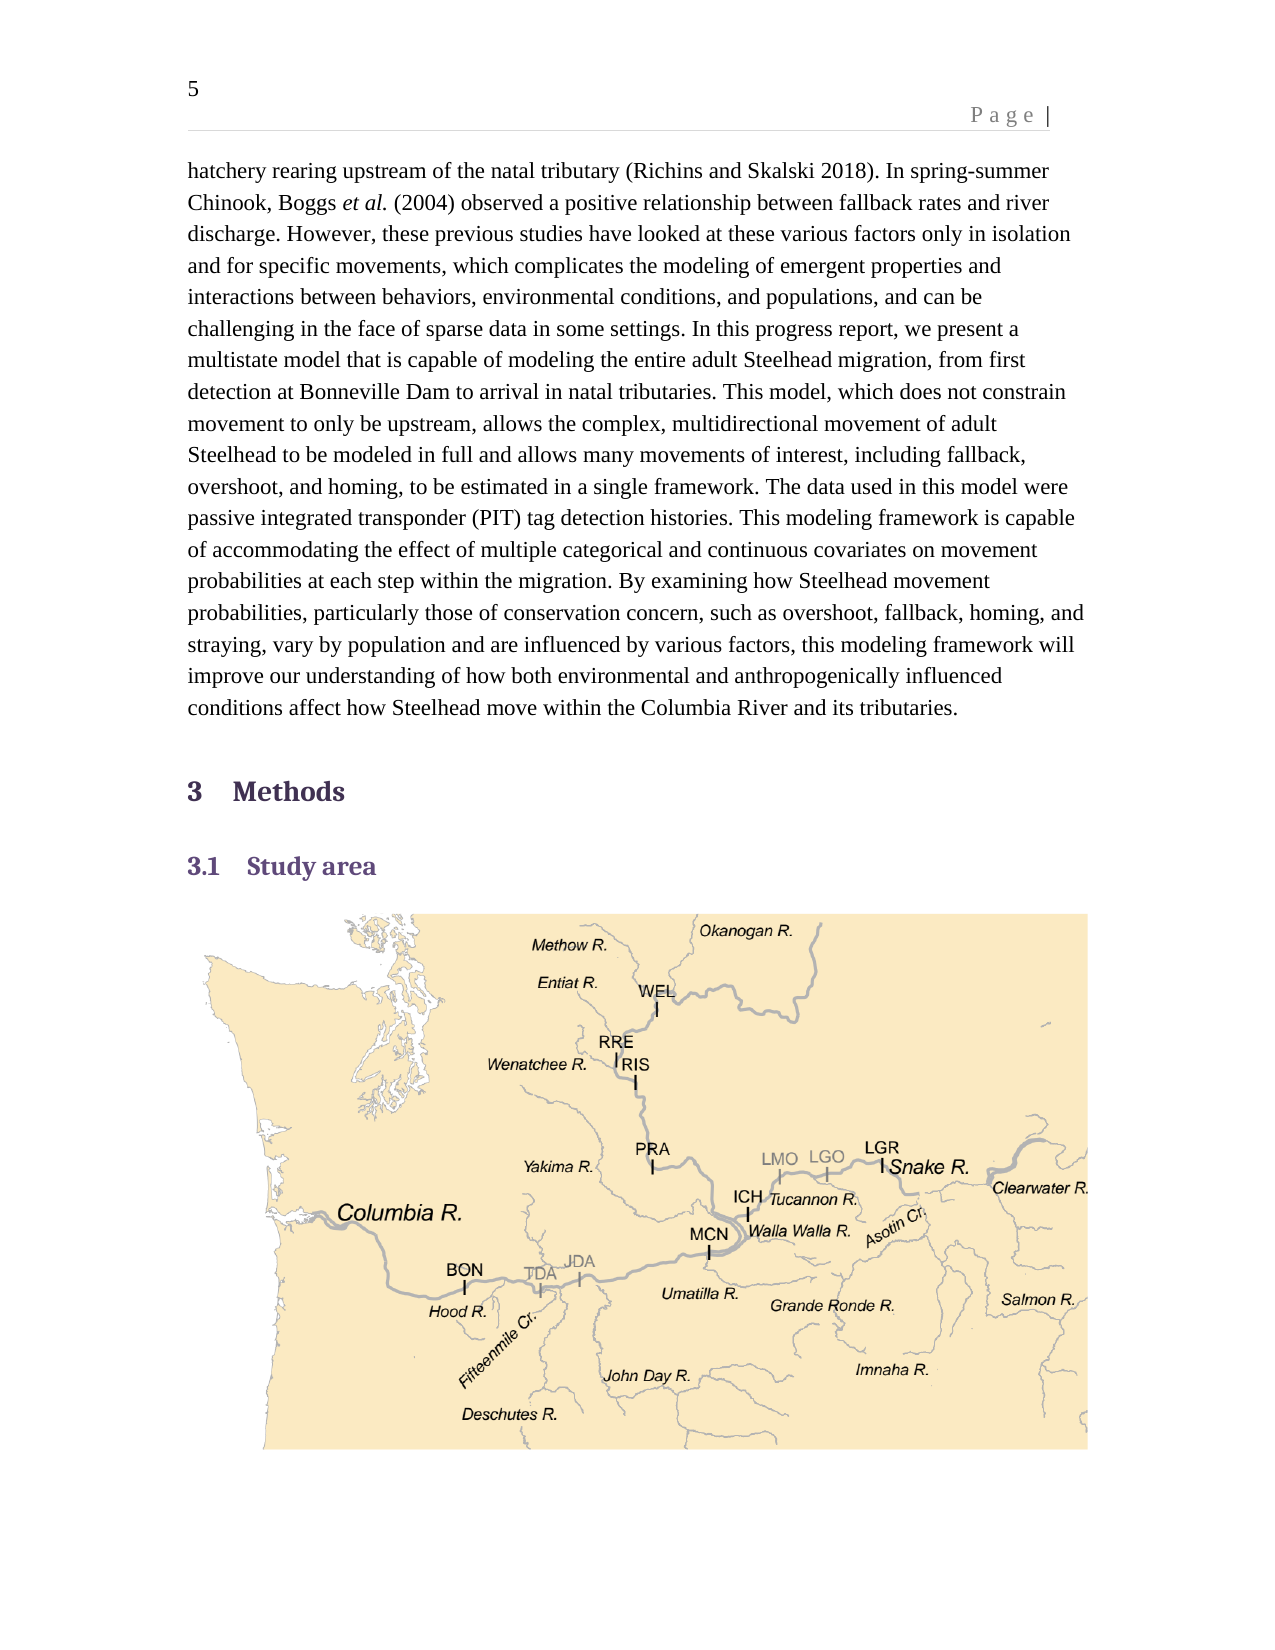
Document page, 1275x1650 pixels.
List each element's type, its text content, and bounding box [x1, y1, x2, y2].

subtitle Study area [187, 851, 1087, 882]
subtitle Methods [187, 775, 1087, 809]
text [187, 157, 1087, 720]
